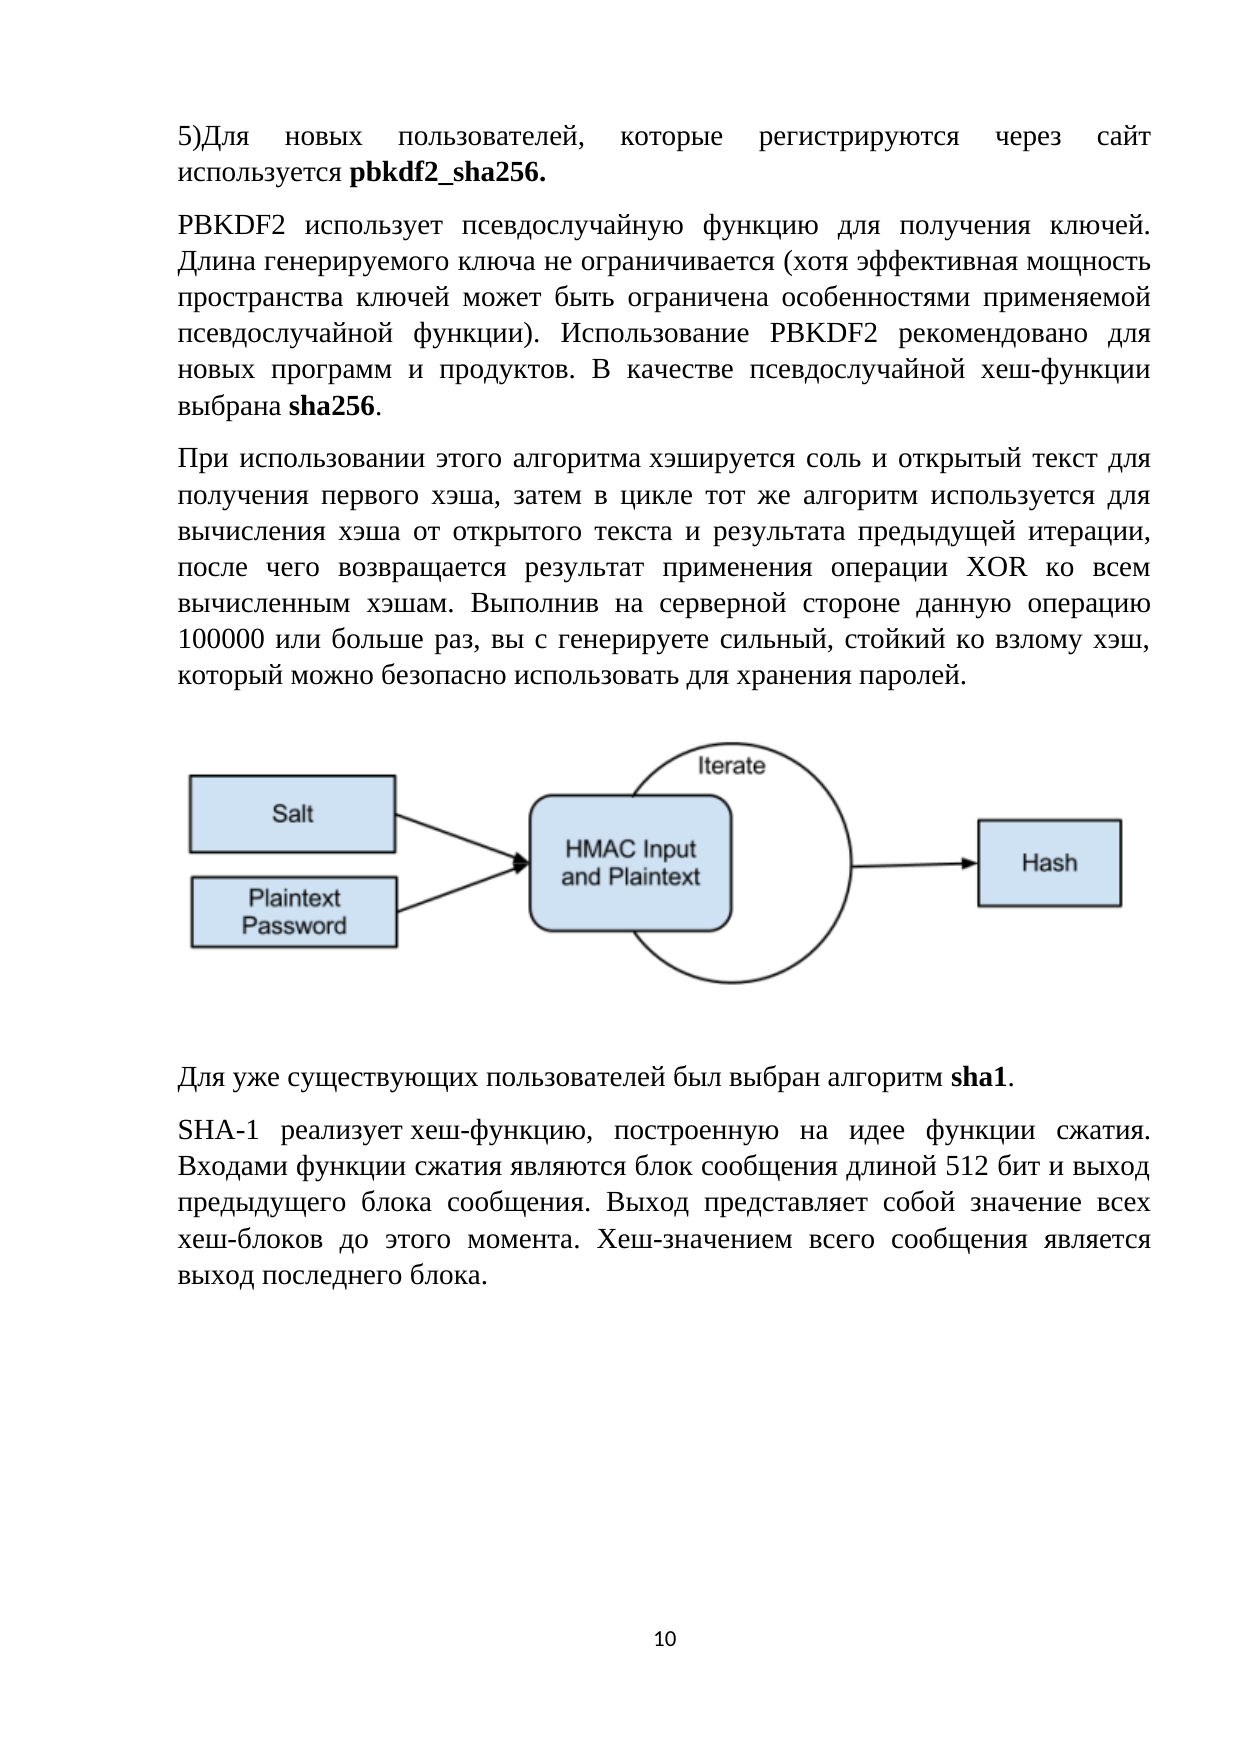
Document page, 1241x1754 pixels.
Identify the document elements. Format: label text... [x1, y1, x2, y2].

text 5)Для новых пользователей, которые регистрируются через сайт используется pbkdf2_sha256. [177, 118, 1152, 188]
text SHA-1 реализует хеш-функцию, построенную на идее функции сжатия. Входами функции сжатия являются блок сообщения длиной 512 бит и выход предыдущего блока сообщения. Выход представляет собой значение всех хеш-блоков до этого момента{\displaystyle h_{i}=f(M_{i},h_{i-1})}. Хеш-значением всего сообщения является выход последнего блока. [177, 1112, 1152, 1290]
text Для уже существующих пользователей был выбран алгоритм sha1. [177, 1059, 1152, 1093]
text При использовании этого алгоритма хэшируется соль и открытый текст для получения первого хэша, затем в цикле тот же алгоритм используется для вычисления хэша от открытого текста и результата предыдущей итерации, после чего возвращается результат применения операции XOR ко всем вычисленным хэшам. Выполнив на серверной стороне данную операцию 100000 или больше раз, вы с генерируете сильный, стойкий ко взлому хэш, который можно безопасно использовать для хранения паролей. [177, 441, 1152, 691]
picture [177, 710, 1152, 988]
text PBKDF2 использует псевдослучайную функцию для получения ключей. Длина генерируемого ключа не ограничивается (хотя эффективная мощность пространства ключей может быть ограничена особенностями применяемой псевдослучайной функции). Использование PBKDF2 рекомендовано для новых программ и продуктов. В качестве псевдослучайной хеш-функции выбрана sha256. [177, 207, 1152, 421]
